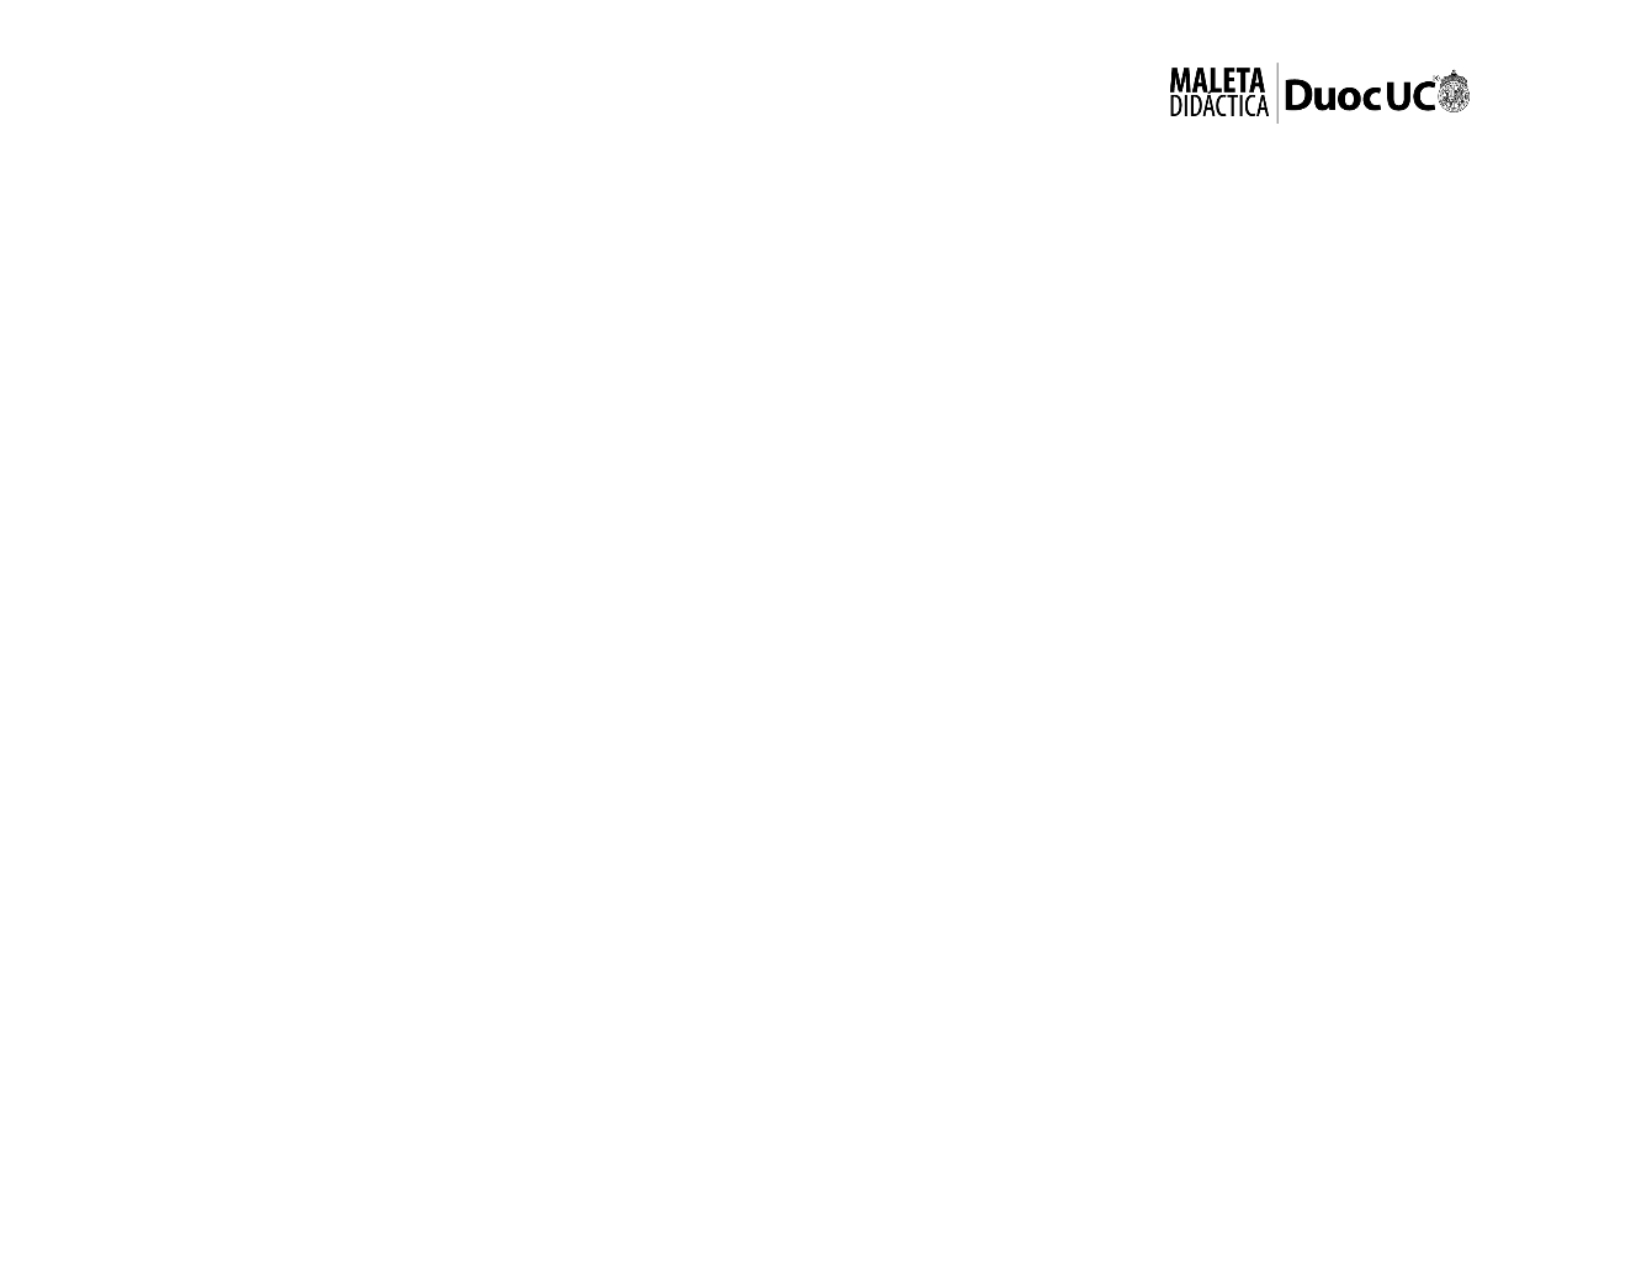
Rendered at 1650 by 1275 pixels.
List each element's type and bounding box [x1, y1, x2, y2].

picture [1137, 39, 1503, 145]
